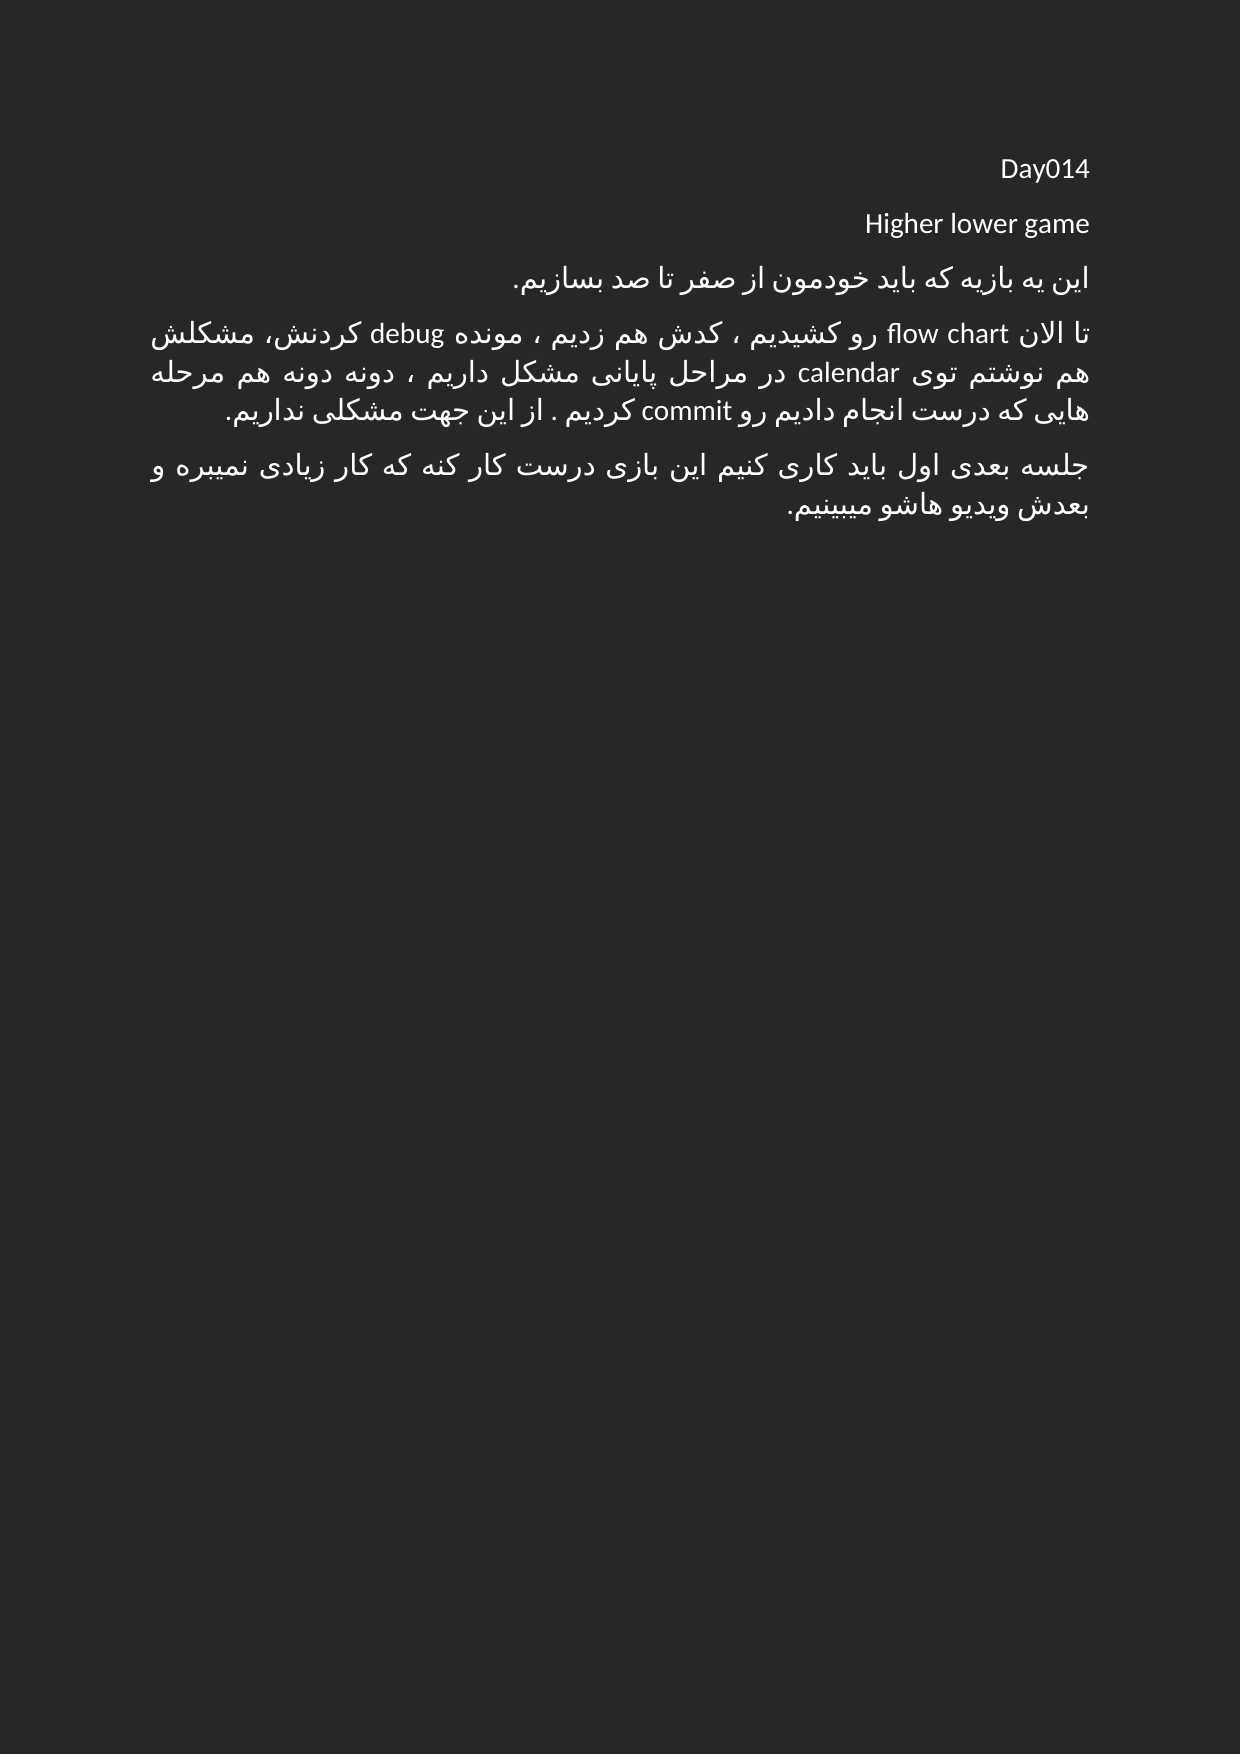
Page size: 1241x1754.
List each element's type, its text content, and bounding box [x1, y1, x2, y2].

text تا الان flow chart رو کشیدیم ، کدش هم زدیم ، مونده debug کردنش، مشکلش هم نوشتم توی calendar در مراحل پایانی مشکل داریم ، دونه دونه هم مرحله هایی که درست انجام دادیم رو commit کردیم . از این جهت مشکلی نداریم. [150, 315, 1090, 428]
text Day014 [150, 150, 1090, 186]
text Higher lower game [150, 205, 1090, 241]
text این یه بازیه که باید خودمون از صفر تا صد بسازیم. [150, 260, 1090, 296]
text جلسه بعدی اول باید کاری کنیم این بازی درست کار کنه که کار زیادی نمیبره و بعدش ویدیو هاشو میبینیم. [150, 447, 1090, 521]
